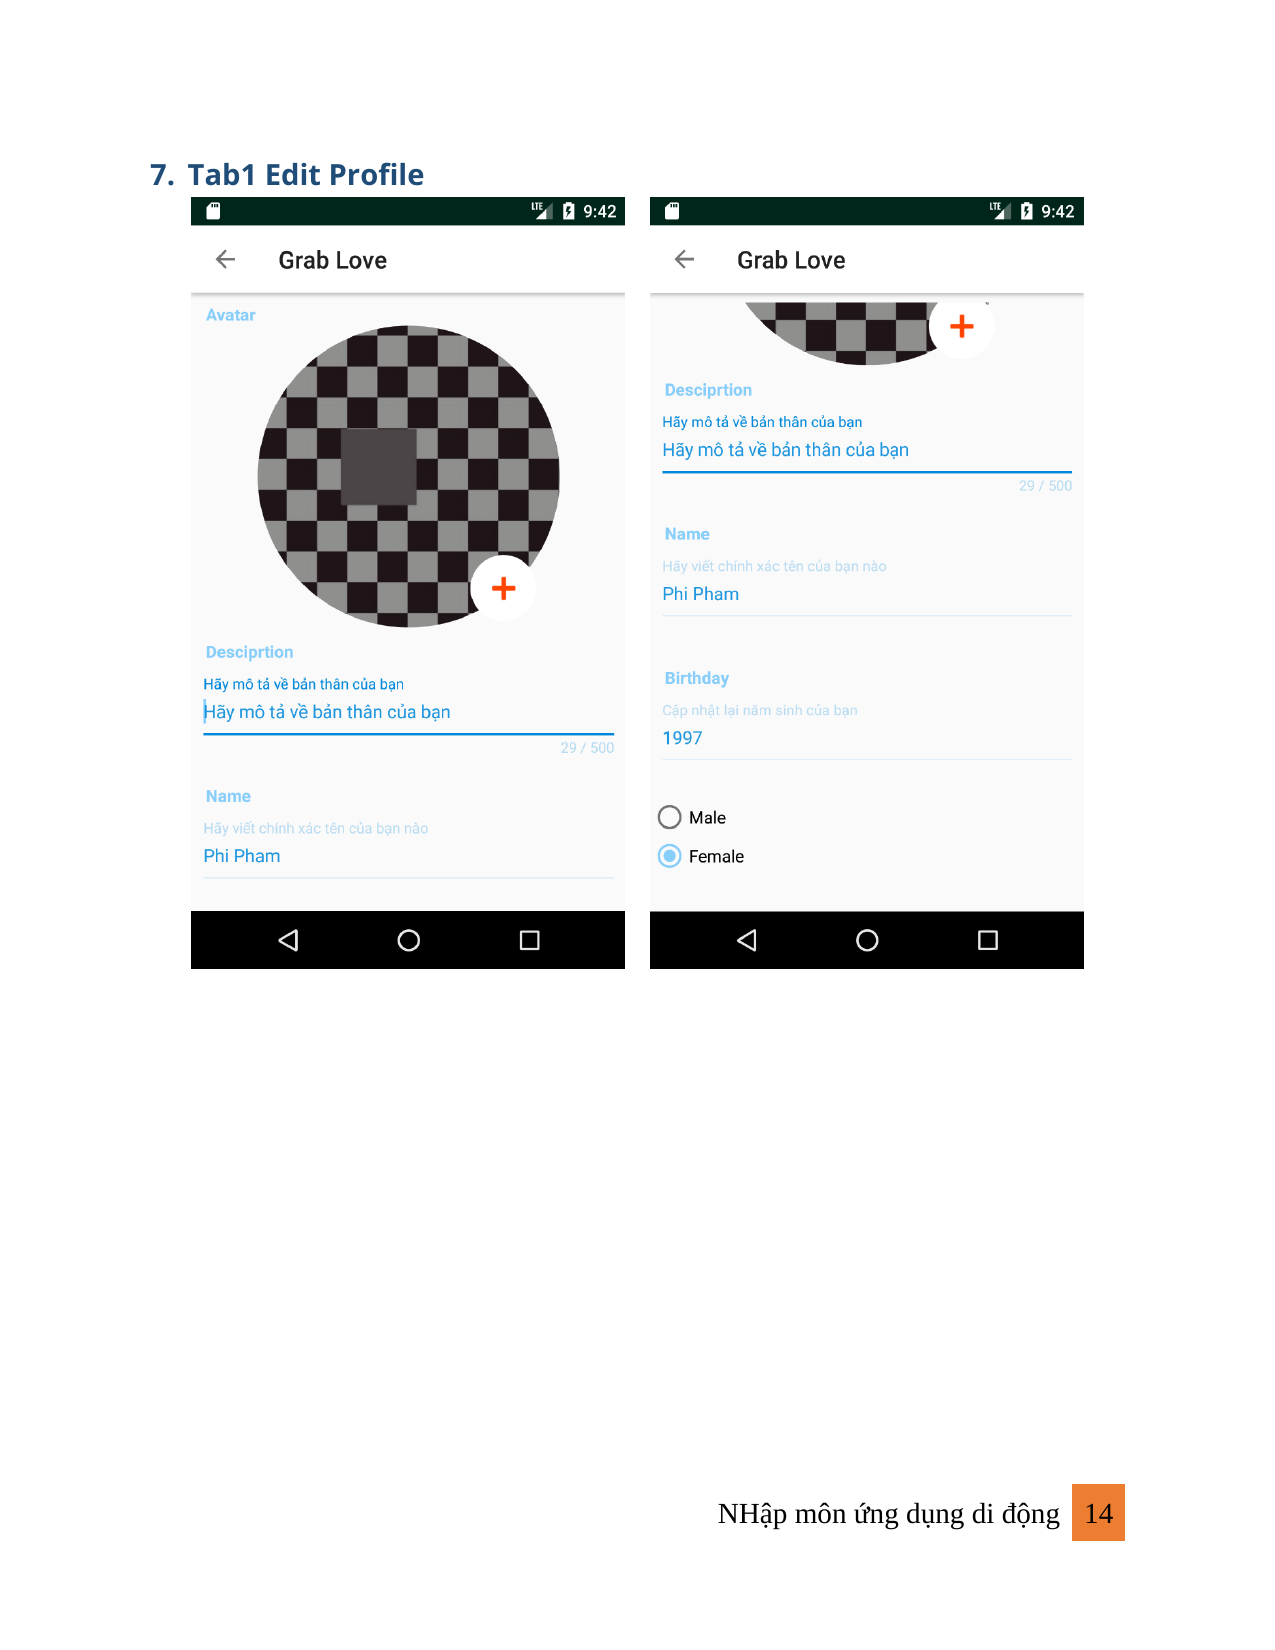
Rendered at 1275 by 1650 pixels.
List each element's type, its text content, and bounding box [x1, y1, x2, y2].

picture [191, 197, 625, 969]
subtitle Tab1 Edit Profile [150, 154, 1125, 194]
picture [650, 197, 1084, 969]
